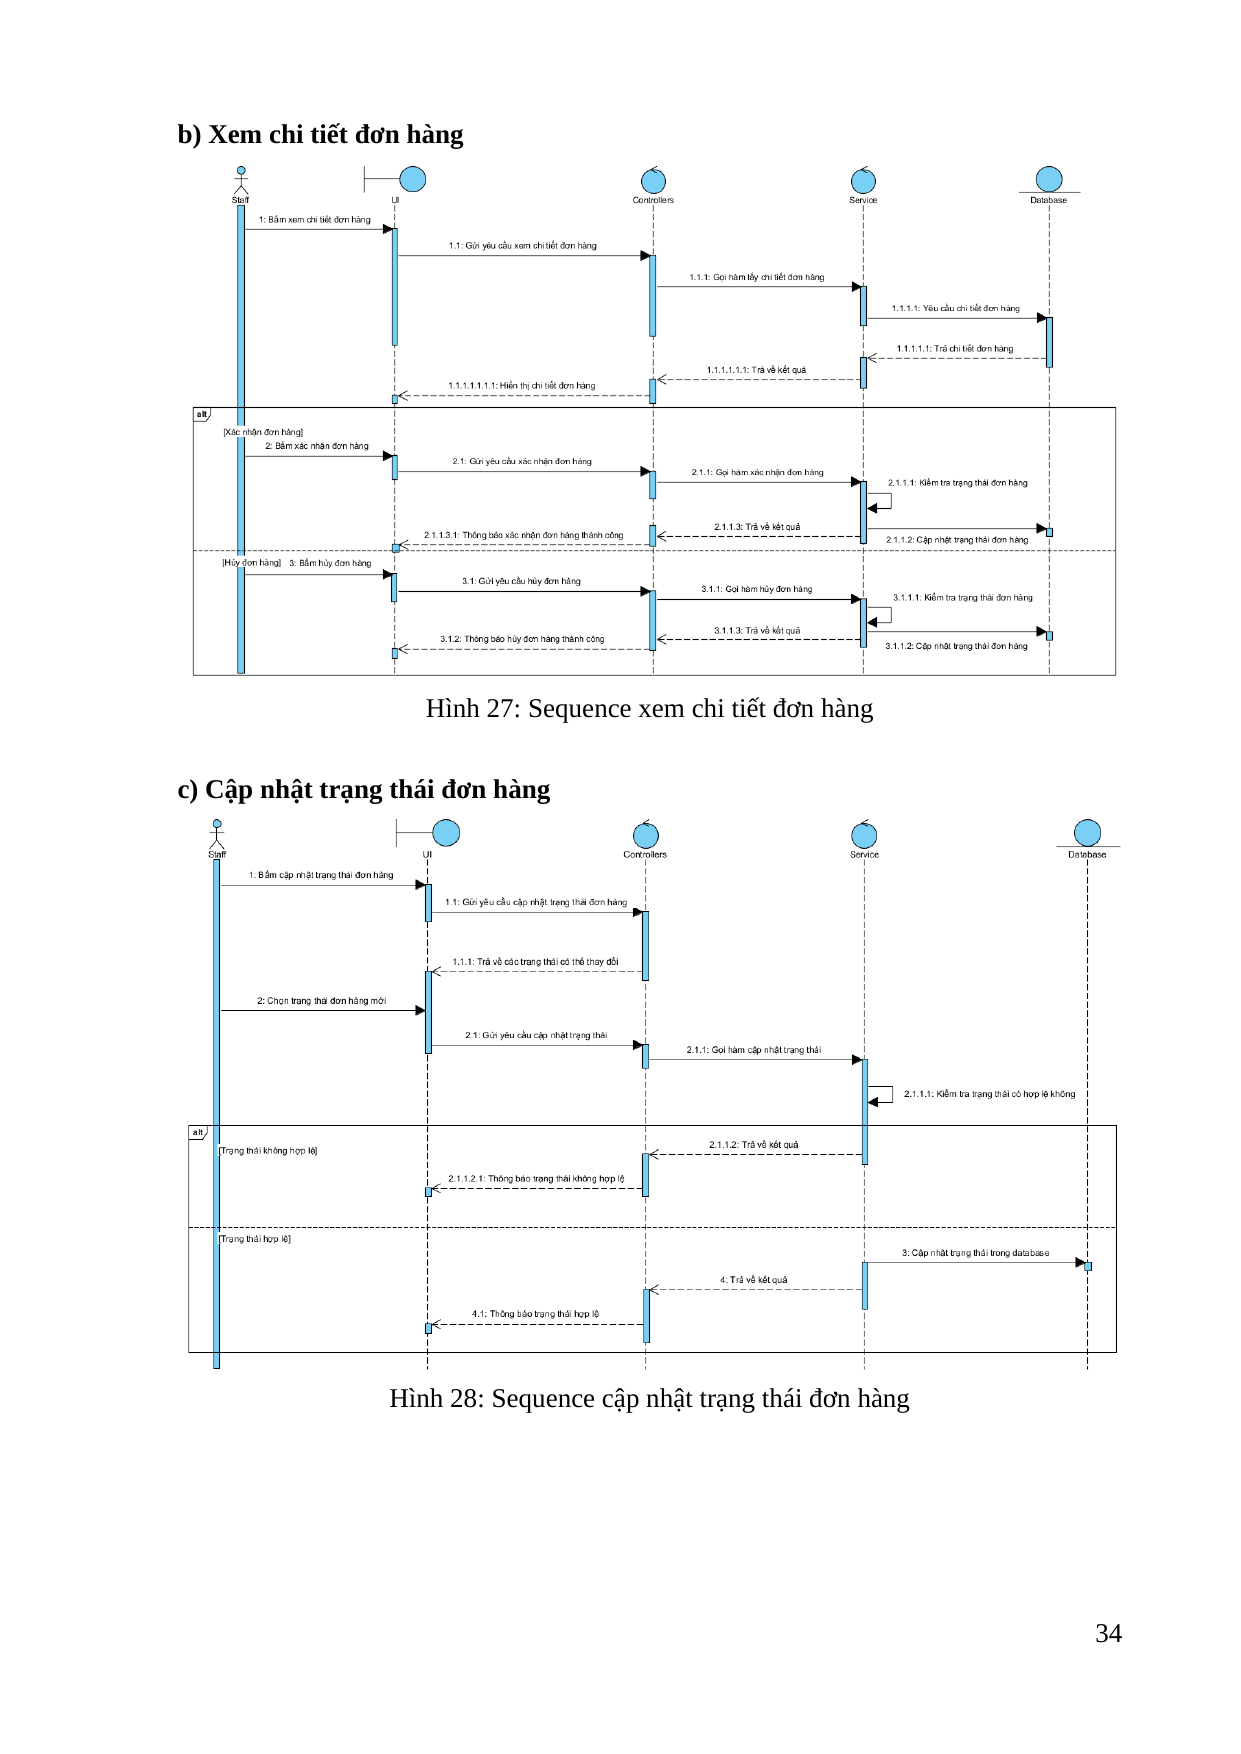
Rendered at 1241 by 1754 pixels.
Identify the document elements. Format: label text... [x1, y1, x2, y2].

subtitle b) Xem chi tiết đơn hàng [177, 118, 1122, 149]
subtitle c) Cập nhật trạng thái đơn hàng [177, 773, 1122, 804]
text Hình 28: Sequence cập nhật trạng thái đơn hàng [177, 1382, 1122, 1413]
picture [177, 813, 1123, 1373]
picture [177, 158, 1123, 683]
text Hình 27: Sequence xem chi tiết đơn hàng [177, 692, 1122, 723]
